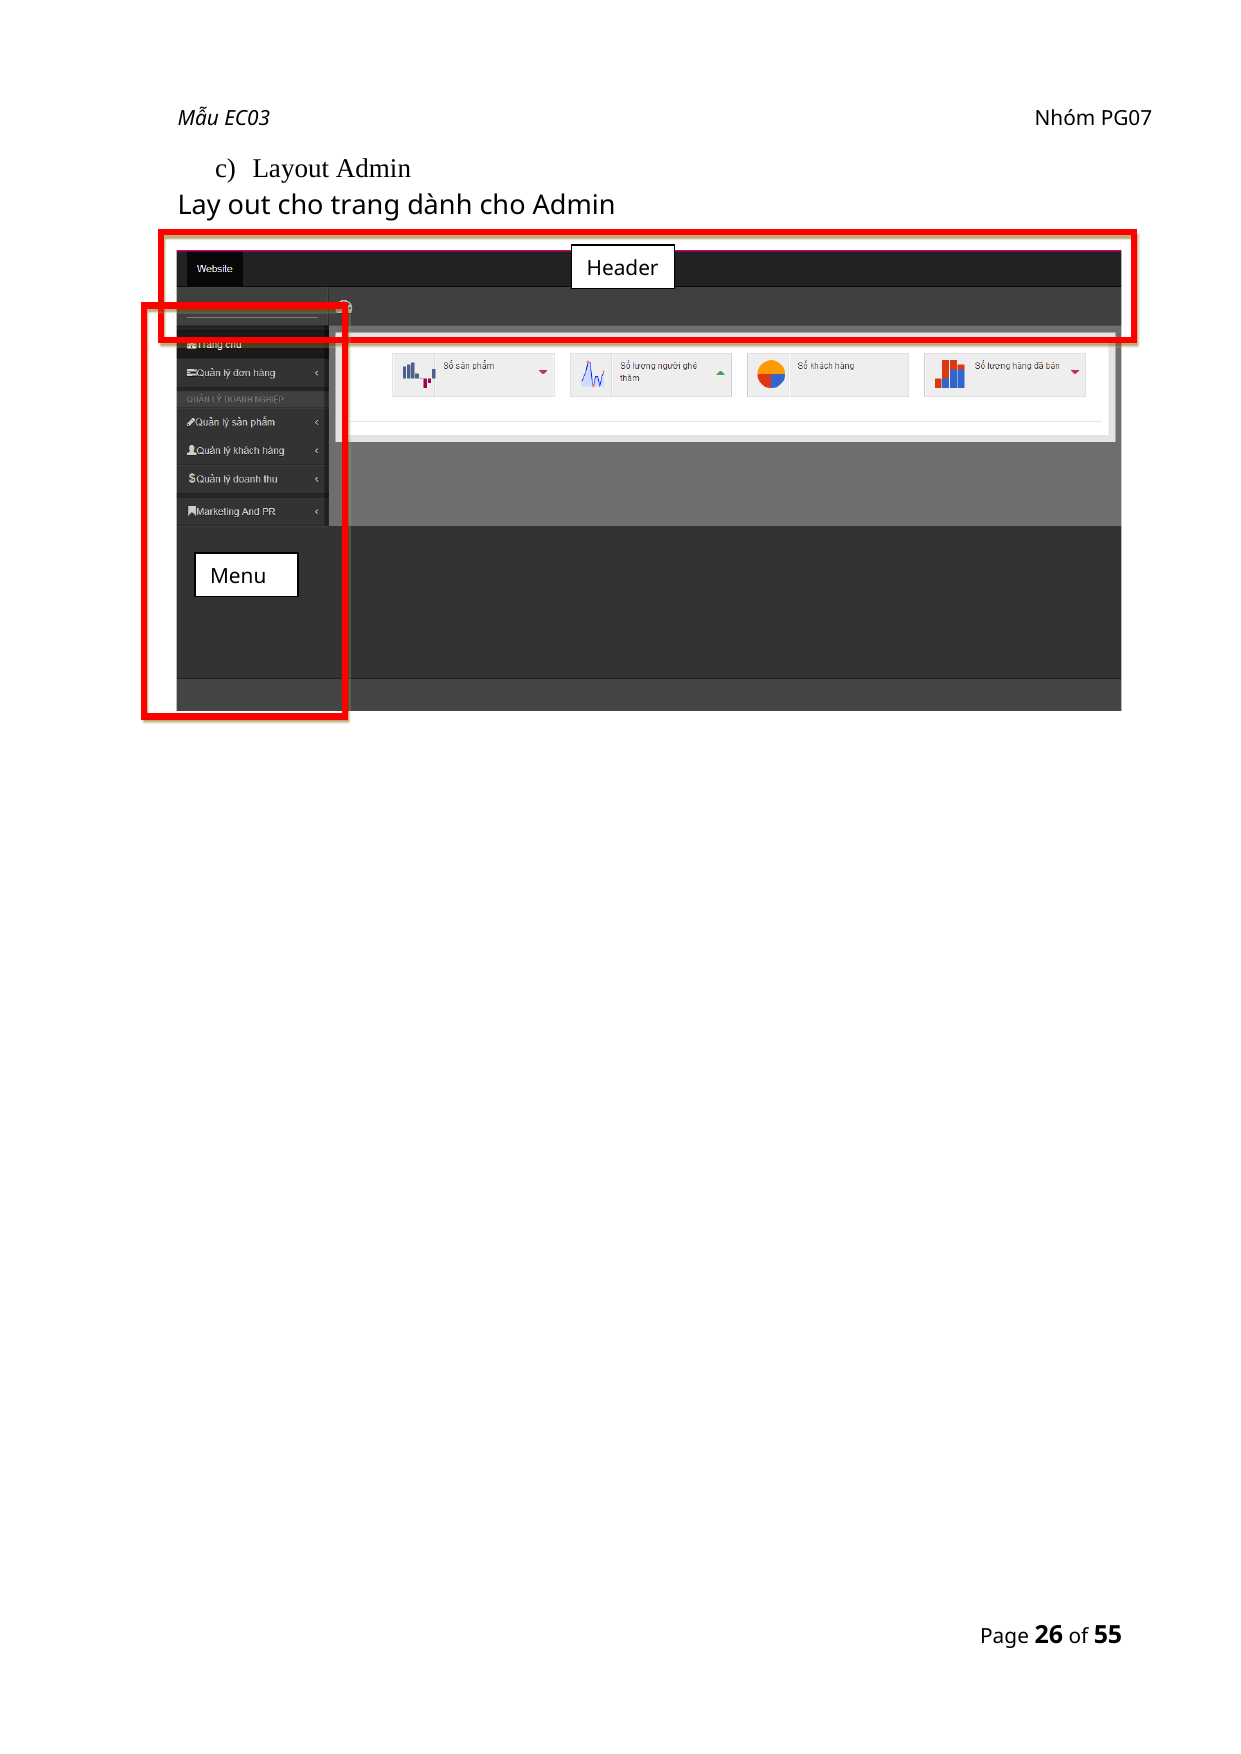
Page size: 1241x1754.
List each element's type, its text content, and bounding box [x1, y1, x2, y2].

picture [351, 348, 1122, 711]
picture [176, 348, 342, 711]
picture [176, 250, 1122, 337]
text Lay out cho trang dành cho Admin [177, 185, 1122, 222]
subtitle Layout Admin [215, 152, 1122, 183]
picture [176, 314, 342, 337]
